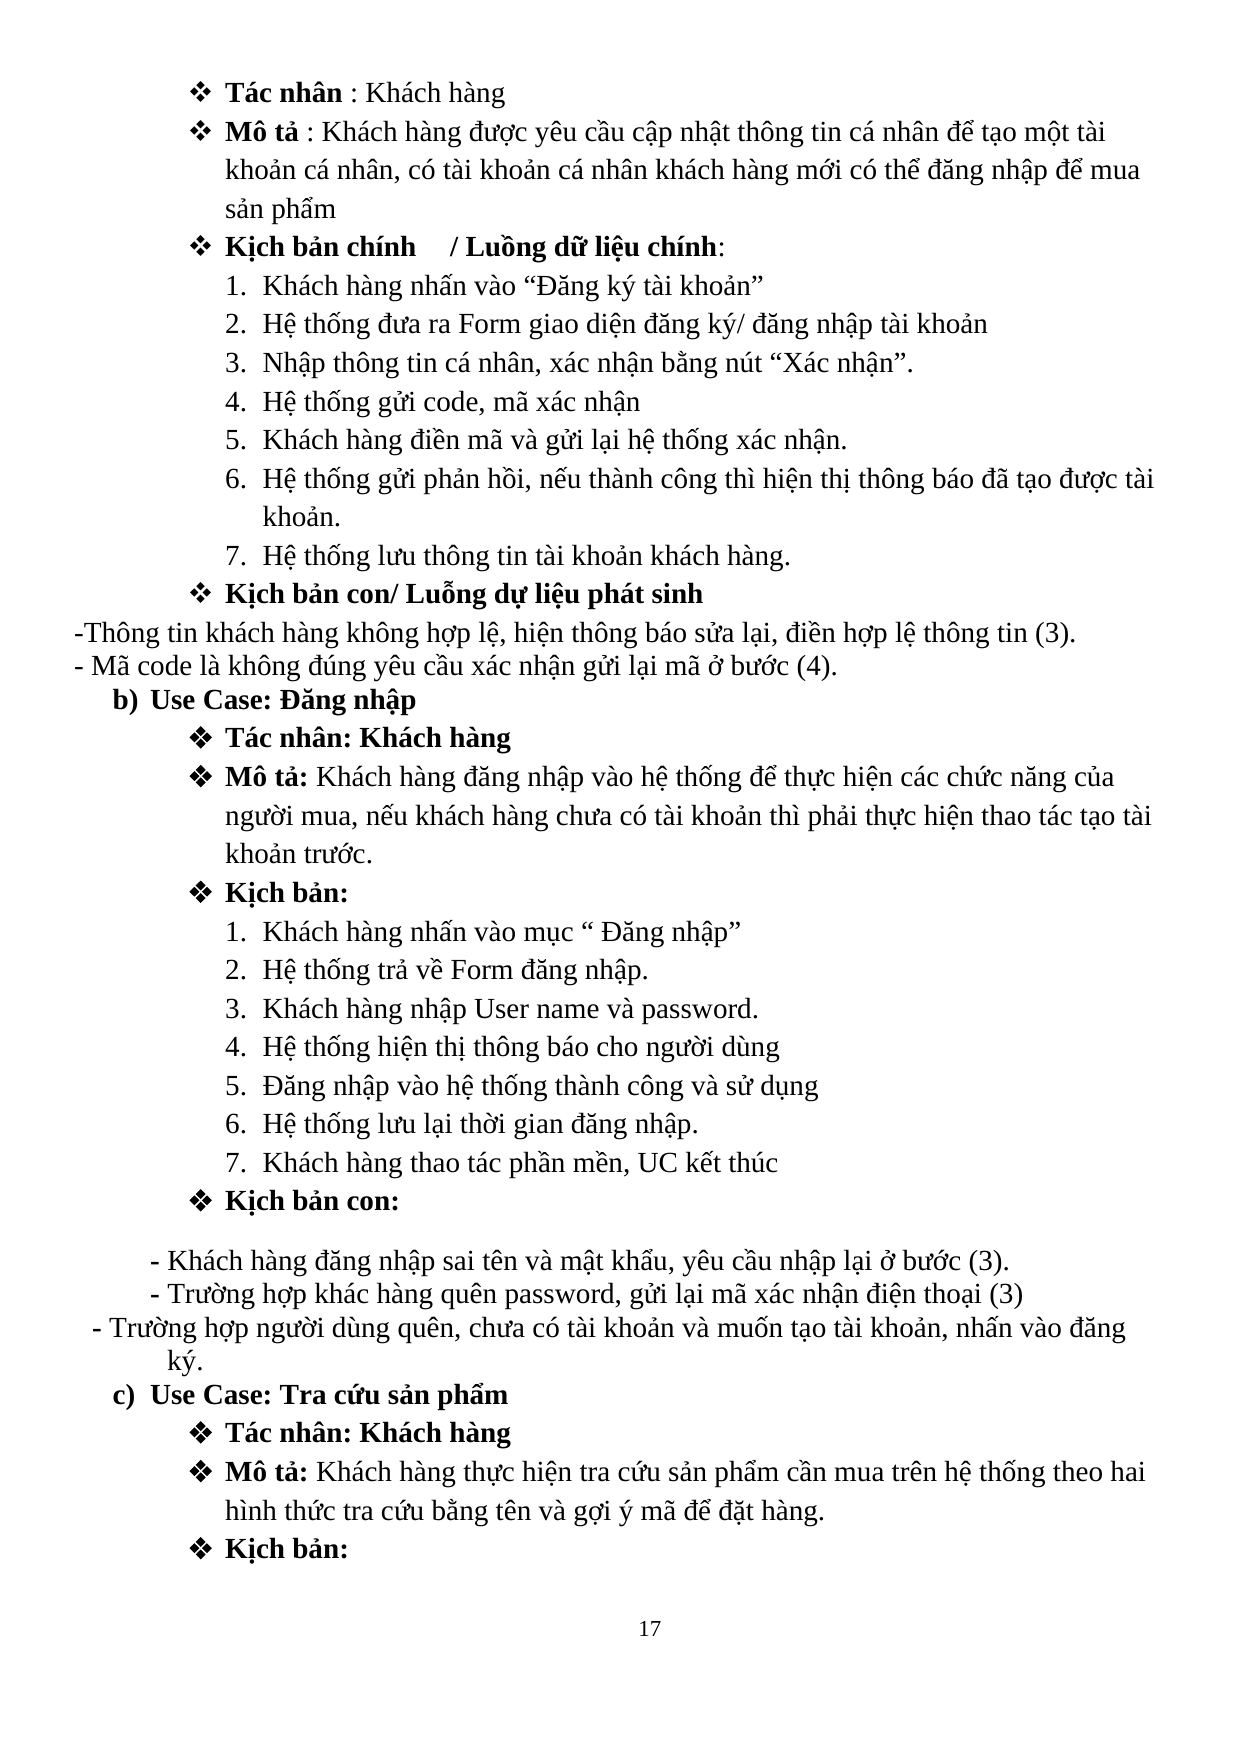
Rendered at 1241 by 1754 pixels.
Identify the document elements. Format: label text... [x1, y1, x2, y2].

list Hệ thống lưu lại thời gian đăng nhập. [225, 1106, 1165, 1140]
list -Thông tin khách hàng không hợp lệ, hiện thông báo sửa lại, điền hợp lệ thông tin (3). [74, 615, 1165, 648]
list Hệ thống đưa ra Form giao diện đăng ký/ đăng nhập tài khoản [225, 307, 1165, 340]
text - Khách hàng đăng nhập sai tên và mật khẩu, yêu cầu nhập lại ở bước (3). [75, 1243, 1165, 1276]
list Khách hàng thao tác phần mền, UC kết thúc [225, 1145, 1165, 1178]
text - Trường hợp khác hàng quên password, gửi lại mã xác nhận điện thoại (3) [75, 1276, 1165, 1310]
list Use Case: Đăng nhập [112, 682, 1165, 716]
list Use Case: Tra cứu sản phẩm [112, 1377, 1165, 1411]
list Kịch bản: [187, 1531, 1165, 1565]
list Khách hàng nhấn vào mục “ Đăng nhập” [225, 914, 1165, 947]
list Khách hàng điền mã và gửi lại hệ thống xác nhận. [225, 422, 1165, 456]
list Mô tả : Khách hàng được yêu cầu cập nhật thông tin cá nhân để tạo một tài khoản cá nhân, có tài khoản cá nhân khách hàng mới có thể đăng nhập để mua sản phẩm [187, 114, 1165, 224]
list Tác nhân : Khách hàng [187, 75, 1165, 109]
list Nhập thông tin cá nhân, xác nhận bằng nút “Xác nhận”. [225, 345, 1165, 379]
list Tác nhân: Khách hàng [187, 721, 1165, 754]
list Mô tả: Khách hàng thực hiện tra cứu sản phẩm cần mua trên hệ thống theo hai hình thức tra cứu bằng tên và gợi ý mã để đặt hàng. [187, 1454, 1165, 1526]
list Hệ thống lưu thông tin tài khoản khách hàng. [225, 538, 1165, 571]
list Khách hàng nhấn vào “Đăng ký tài khoản” [225, 268, 1165, 302]
list Kịch bản: [187, 875, 1165, 909]
list Đăng nhập vào hệ thống thành công và sử dụng [225, 1068, 1165, 1101]
list Hệ thống hiện thị thông báo cho người dùng [225, 1029, 1165, 1063]
list Kịch bản con/ Luỗng dự liệu phát sinh [187, 576, 1165, 610]
list Tác nhân: Khách hàng [187, 1416, 1165, 1449]
list Mô tả: Khách hàng đăng nhập vào hệ thống để thực hiện các chức năng của người mua, nếu khách hàng chưa có tài khoản thì phải thực hiện thao tác tạo tài khoản trước. [187, 759, 1165, 870]
list - Mã code là không đúng yêu cầu xác nhận gửi lại mã ở bước (4). [74, 648, 1165, 682]
list Khách hàng nhập User name và password. [225, 991, 1165, 1024]
list Kịch bản chính / Luồng dữ liệu chính: [187, 229, 1165, 263]
list Hệ thống gửi code, mã xác nhận [225, 384, 1165, 417]
list Hệ thống gửi phản hồi, nếu thành công thì hiện thị thông báo đã tạo được tài khoản. [225, 461, 1165, 533]
list Hệ thống trả về Form đăng nhập. [225, 952, 1165, 986]
list Kịch bản con: [187, 1183, 1165, 1217]
list - Trường hợp người dùng quên, chưa có tài khoản và muốn tạo tài khoản, nhấn vào đăng ký. [92, 1310, 1165, 1377]
